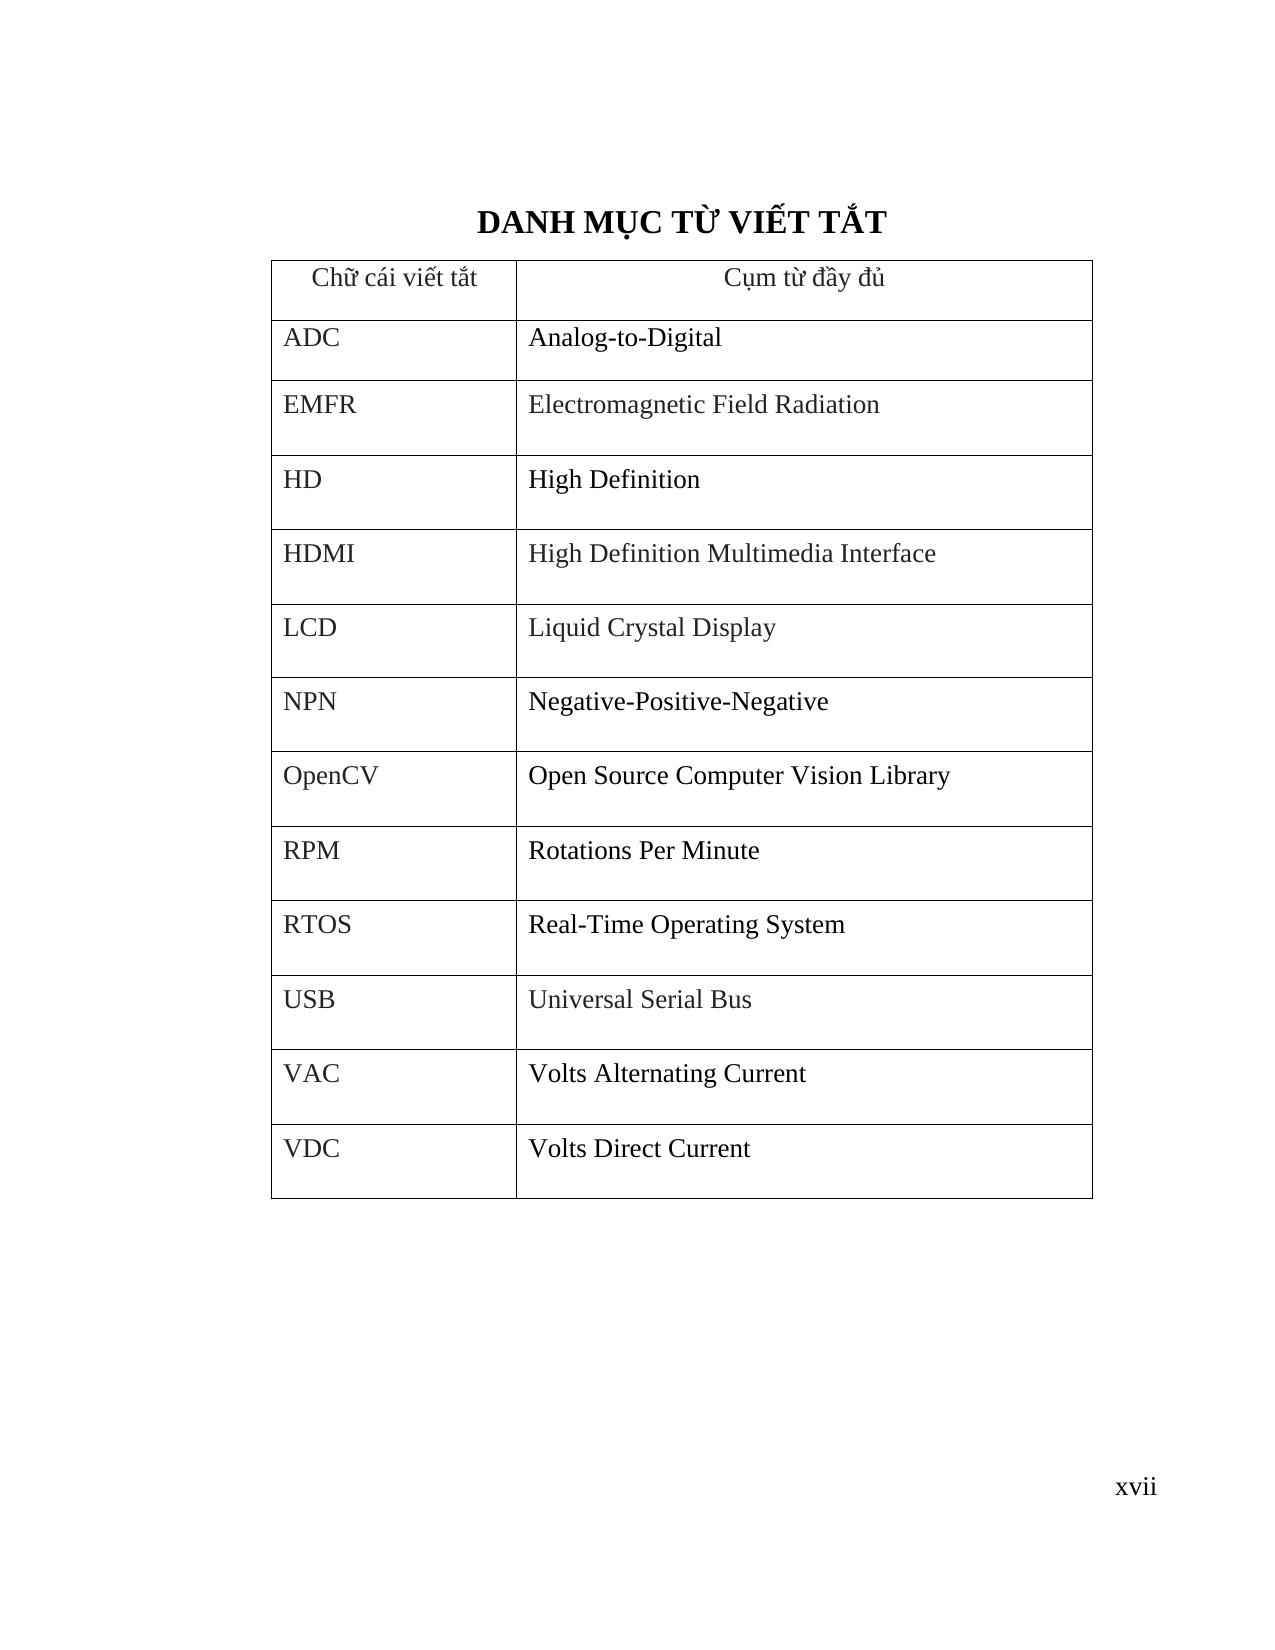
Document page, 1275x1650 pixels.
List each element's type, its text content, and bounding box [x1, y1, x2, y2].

table_cell Analog-to-Digital [517, 321, 1092, 380]
table_cell Universal Serial Bus [517, 976, 1092, 1049]
table_cell VDC [272, 1125, 516, 1198]
table_cell Liquid Crystal Display [517, 605, 1092, 677]
table_header Chữ cái viết tắt [272, 261, 516, 320]
table_cell Open Source Computer Vision Library [517, 752, 1092, 826]
subtitle DANH MỤC TỪ VIẾT TẮT [207, 202, 1157, 241]
table_cell VAC [272, 1050, 516, 1124]
table_cell NPN [272, 678, 516, 751]
table_cell HD [272, 456, 516, 529]
table_cell High Definition Multimedia Interface [517, 530, 1092, 603]
table_cell Real-Time Operating System [517, 901, 1092, 975]
table_cell EMFR [272, 381, 516, 454]
table_cell RPM [272, 827, 516, 900]
table_cell USB [272, 976, 516, 1049]
table_cell Volts Direct Current [517, 1125, 1092, 1198]
table_cell Volts Alternating Current [517, 1050, 1092, 1124]
table_cell High Definition [517, 456, 1092, 529]
table_cell LCD [272, 605, 516, 677]
table_header Cụm từ đầy đủ [517, 261, 1092, 320]
table_cell RTOS [272, 901, 516, 975]
table_cell ADC [272, 321, 516, 380]
table_cell OpenCV [272, 752, 516, 826]
table_cell HDMI [272, 530, 516, 603]
table_cell Electromagnetic Field Radiation [517, 381, 1092, 454]
table_cell Negative-Positive-Negative [517, 678, 1092, 751]
table_cell Rotations Per Minute [517, 827, 1092, 900]
